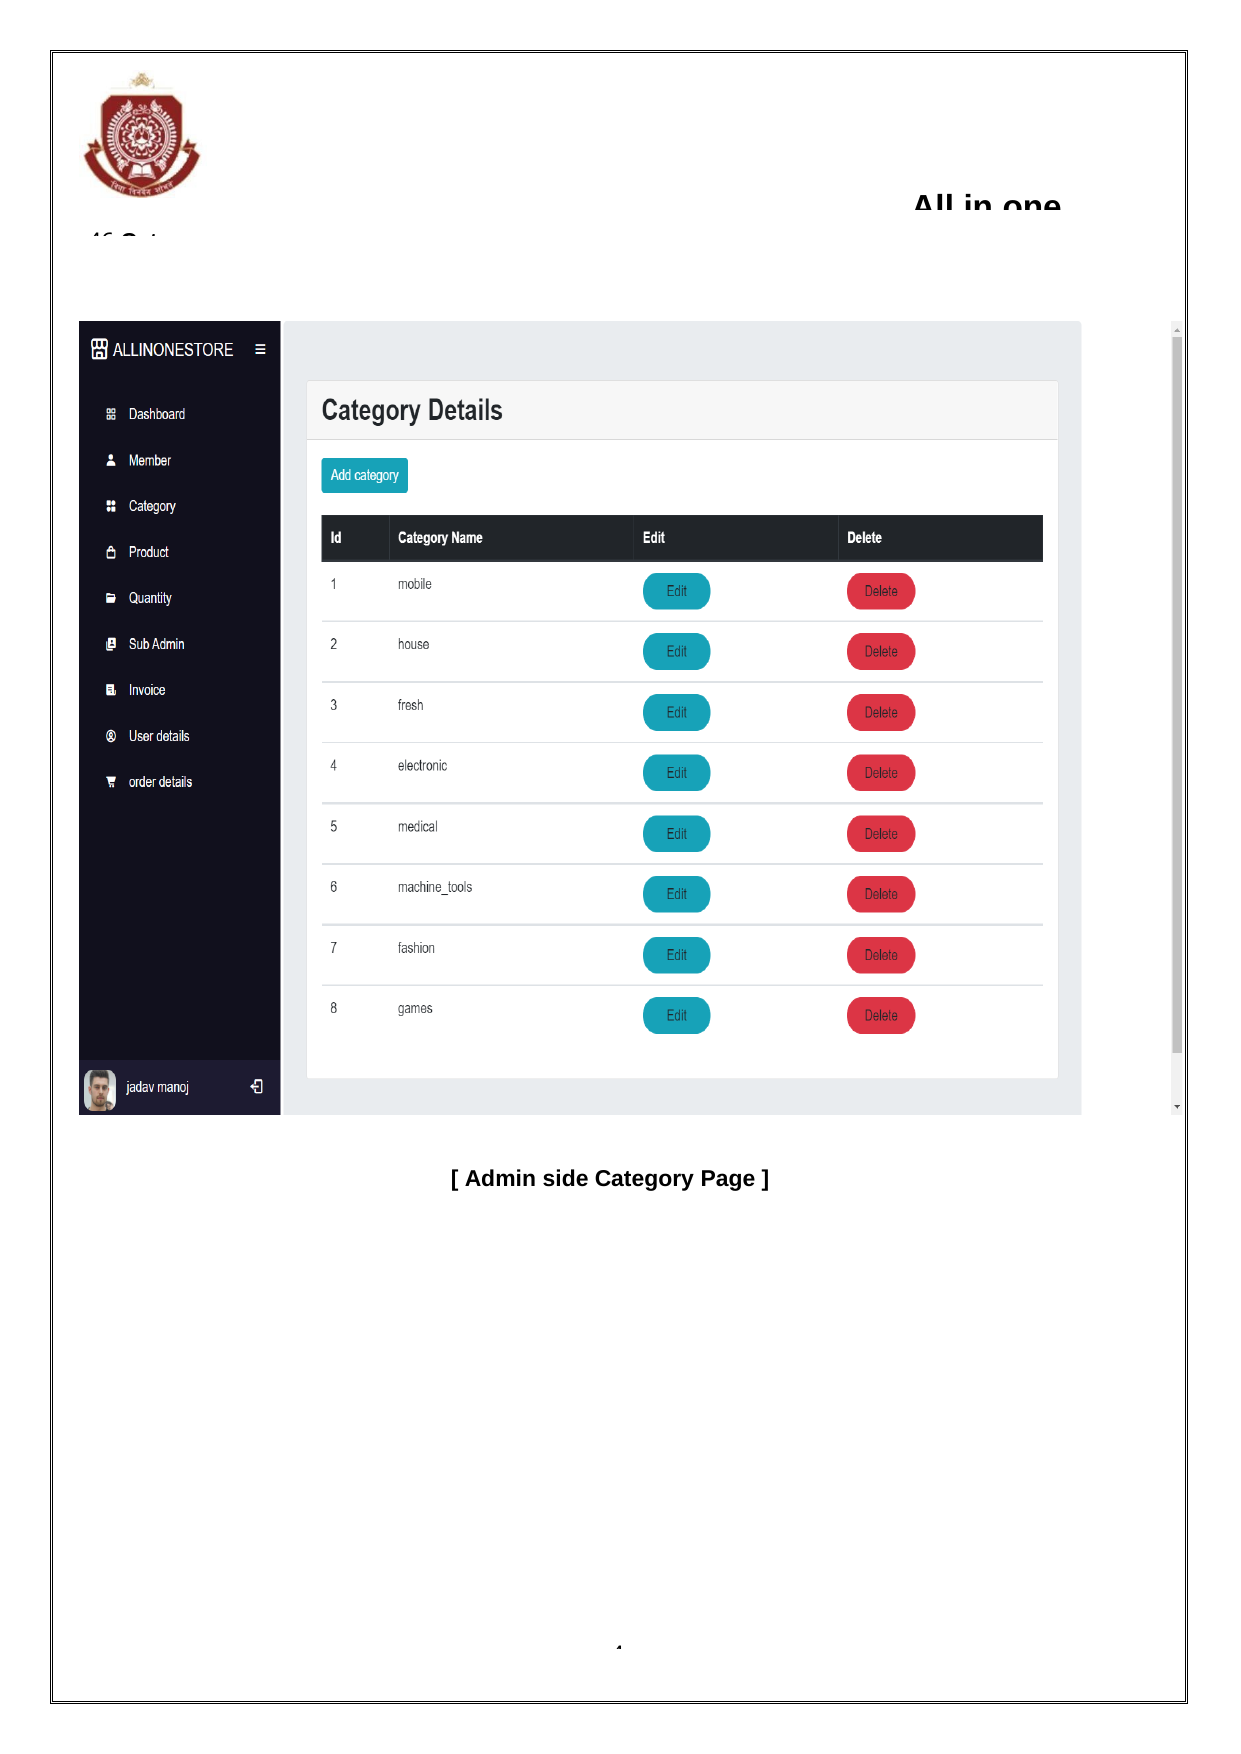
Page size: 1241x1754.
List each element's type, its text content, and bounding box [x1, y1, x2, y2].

text [ Admin side Category Page ] [121, 1165, 1098, 1191]
picture [79, 321, 1183, 1115]
picture [79, 70, 207, 198]
